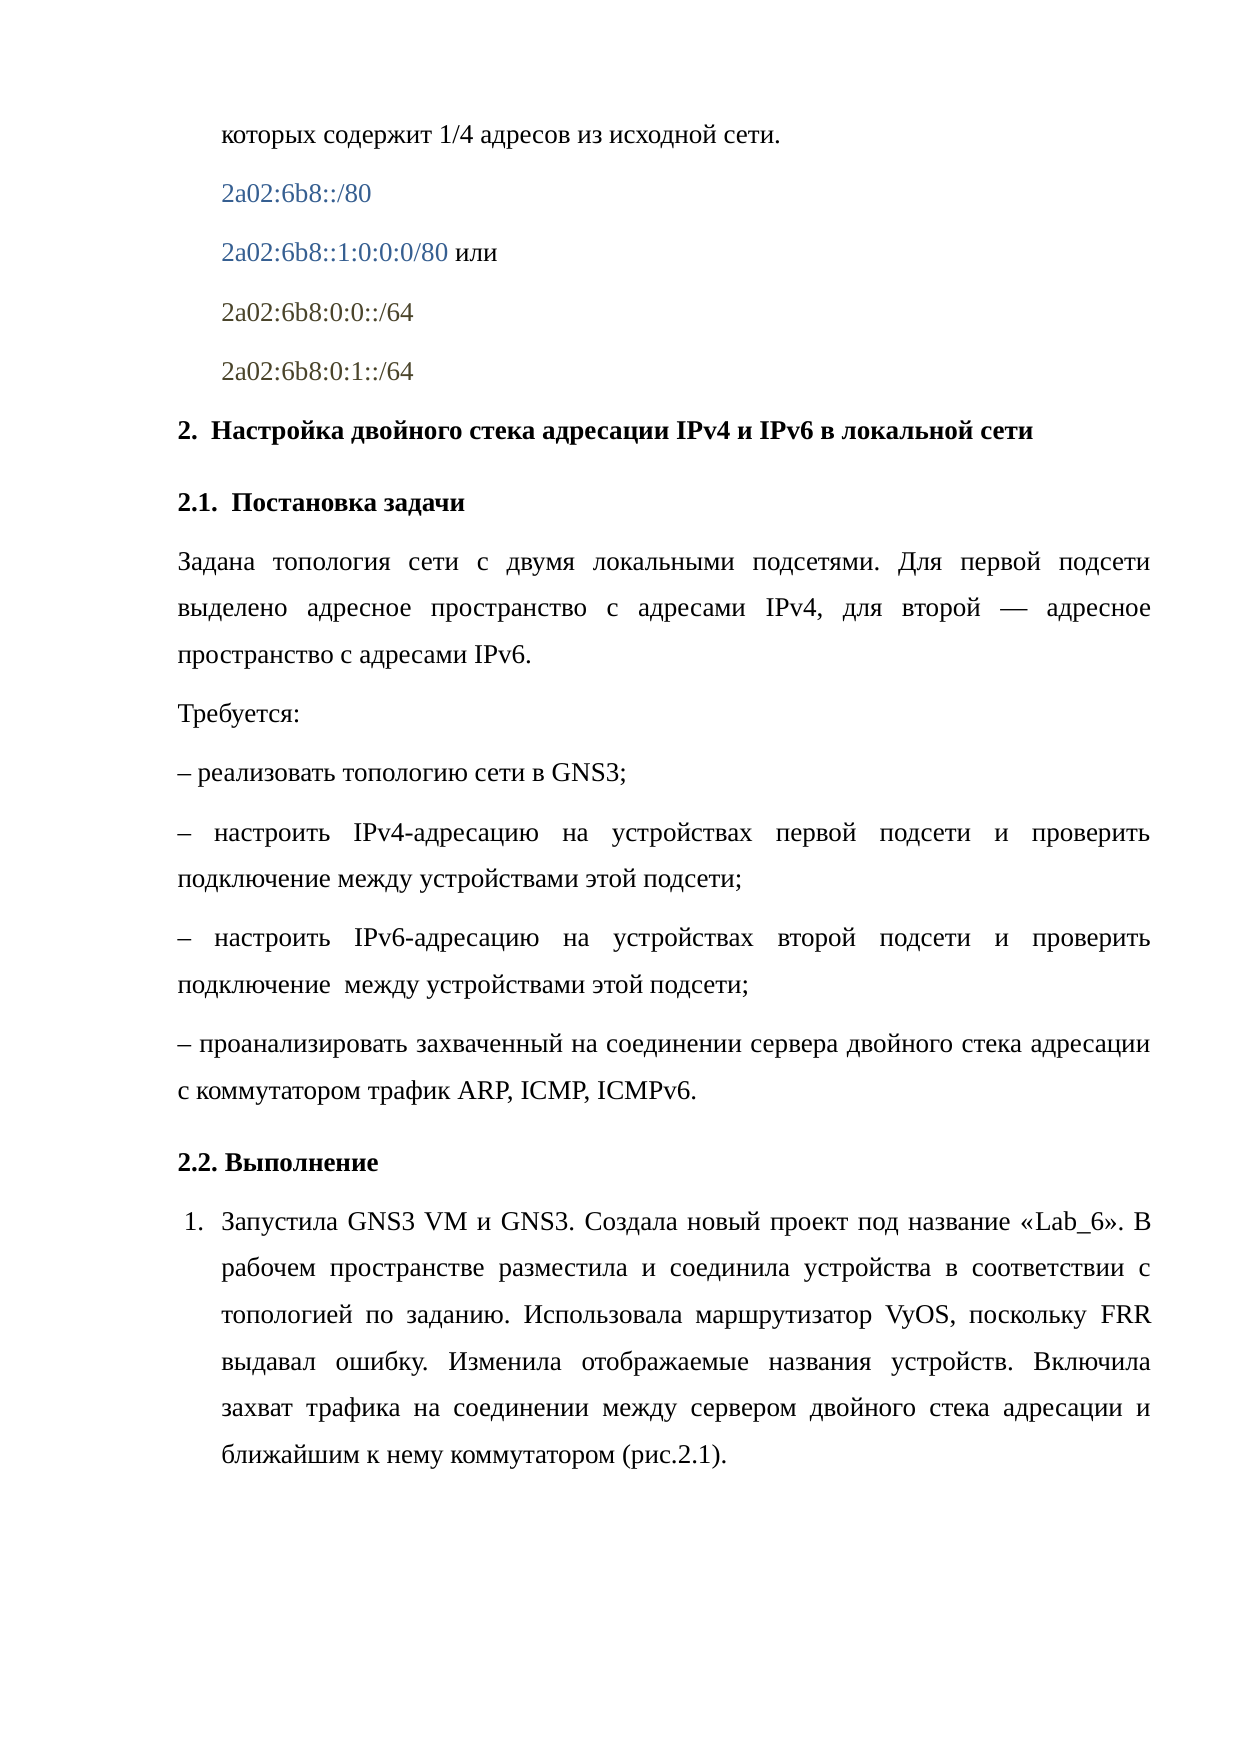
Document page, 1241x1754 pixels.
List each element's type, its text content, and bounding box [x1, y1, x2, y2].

text Задана топология сети с двумя локальными подсетями. Для первой подсети выделено адресное пространство с адресами IPv4, для второй — адресное пространство с адресами IPv6. [177, 545, 1152, 669]
text 2a02:6b8:0:1::/64 [177, 355, 1152, 386]
subtitle 2.1. Постановка задачи [177, 486, 1152, 517]
text 2a02:6b8::1:0:0:0/80 или [177, 236, 1152, 268]
text 2a02:6b8::/80 [221, 177, 1152, 208]
text 2. Настройка двойного стека адресации IPv4 и IPv6 в локальной сети [177, 414, 1152, 445]
text – проанализировать захваченный на соединении сервера двойного стека адресации с коммутатором трафик ARP, ICMP, ICMPv6. [177, 1027, 1152, 1105]
text Требуется: [177, 697, 1152, 728]
text – реализовать топологию сети в GNS3; [177, 756, 1152, 788]
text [221, 118, 1152, 149]
text – настроить IPv6-адресацию на устройствах второй подсети и проверить подключение между устройствами этой подсети; [177, 921, 1152, 999]
text – настроить IPv4-адресацию на устройствах первой подсети и проверить подключение между устройствами этой подсети; [177, 816, 1152, 893]
list Запустила GNS3 VM и GNS3. Создала новый проект под название «Lab_6». В рабочем пространстве разместила и соединила устройства в соответствии с топологией по заданию. Использовала маршрутизатор VyOS, поскольку FRR выдавал ошибку. Изменила отображаемые названия устройств. Включила захват трафика на соединении между сервером двойного стека адресации и ближайшим к нему коммутатором (рис.2.1). [183, 1205, 1152, 1469]
subtitle 2.2. Выполнение [177, 1146, 1152, 1177]
text 2a02:6b8:0:0::/64 [177, 296, 1152, 327]
